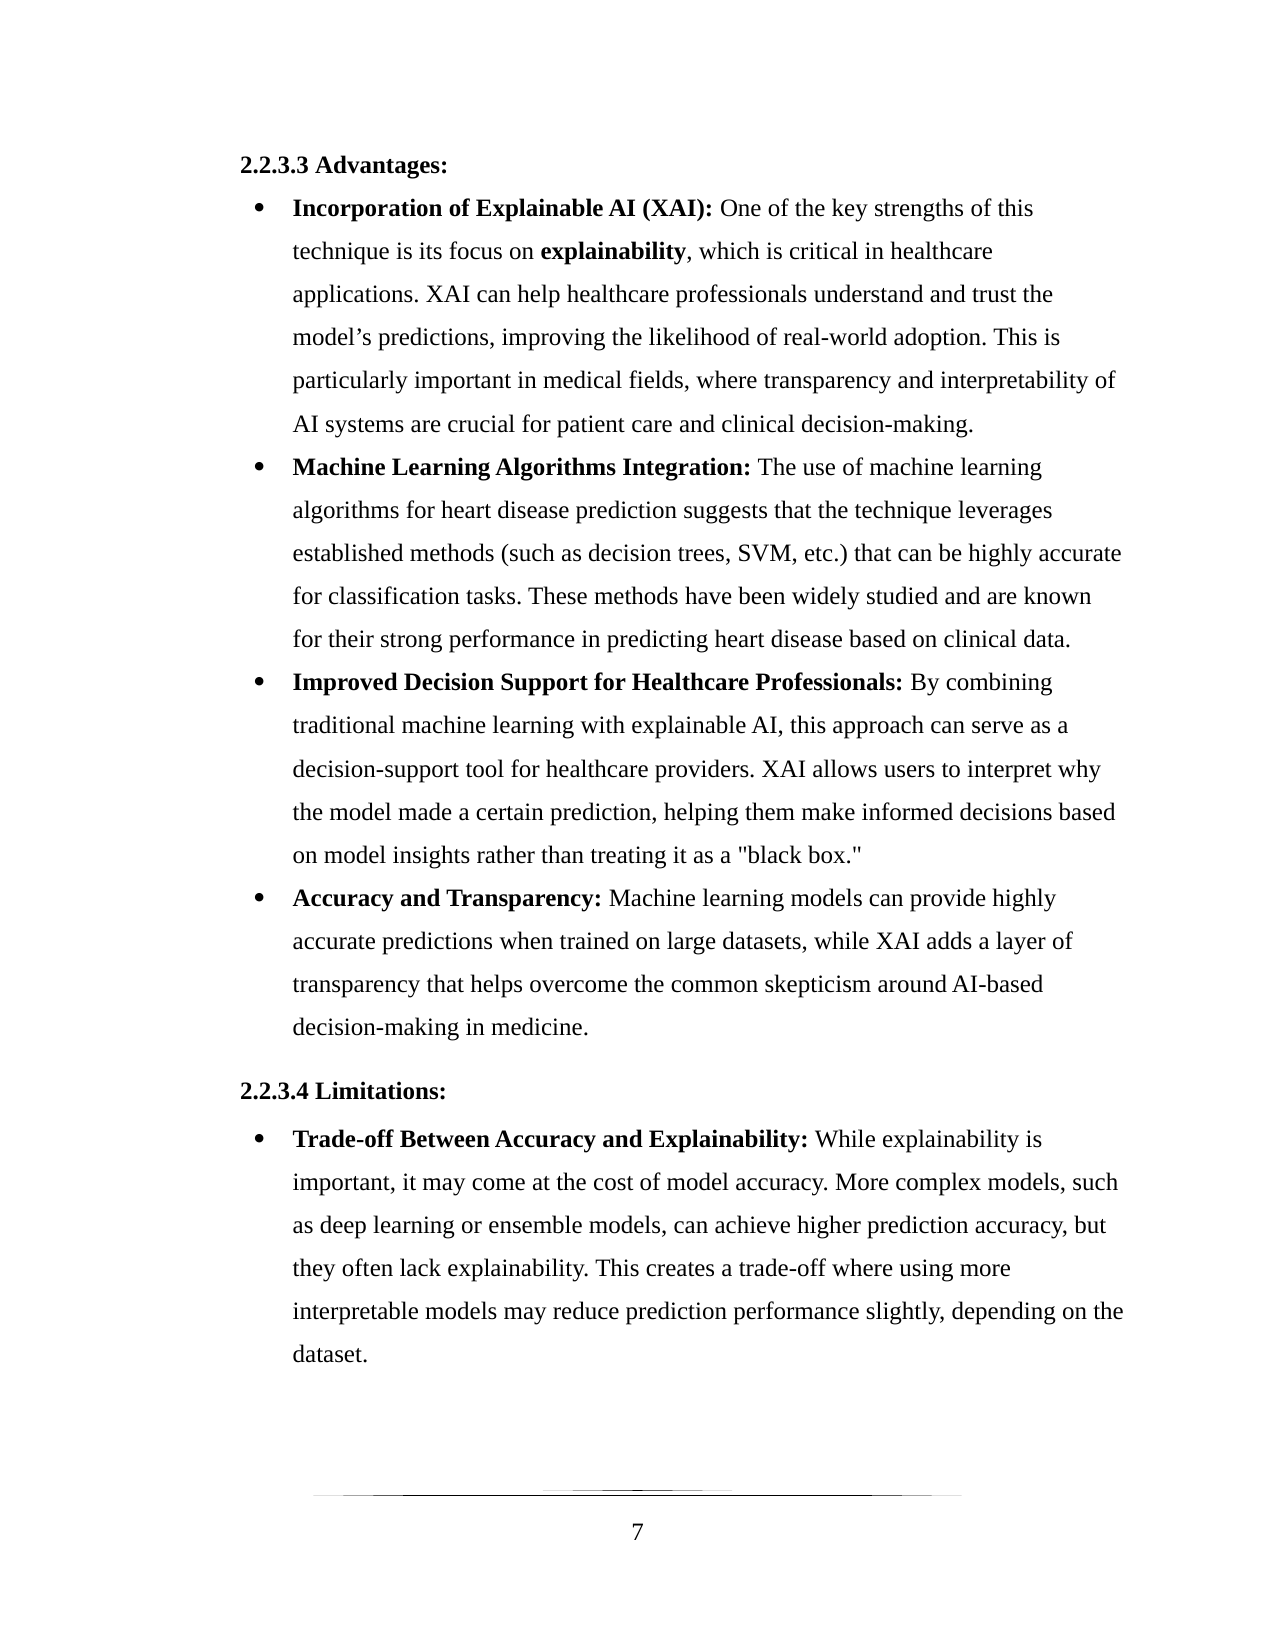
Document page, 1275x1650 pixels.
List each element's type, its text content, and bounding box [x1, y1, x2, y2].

list Incorporation of Explainable AI (XAI): One of the key strengths of this technique is its focus on explainability, which is critical in healthcare applications. XAI can help healthcare professionals understand and trust the model’s predictions, improving the likelihood of real-world adoption. This is particularly important in medical fields, where transparency and interpretability of AI systems are crucial for patient care and clinical decision-making. [255, 193, 1125, 437]
subtitle Limitations: [240, 1076, 1125, 1105]
list Machine Learning Algorithms Integration: The use of machine learning algorithms for heart disease prediction suggests that the technique leverages established methods (such as decision trees, SVM, etc.) that can be highly accurate for classification tasks. These methods have been widely studied and are known for their strong performance in predicting heart disease based on clinical data. [255, 452, 1125, 653]
list Trade-off Between Accuracy and Explainability: While explainability is important, it may come at the cost of model accuracy. More complex models, such as deep learning or ensemble models, can achieve higher prediction accuracy, but they often lack explainability. This creates a trade-off where using more interpretable models may reduce prediction performance slightly, depending on the dataset. [255, 1124, 1125, 1368]
list Accuracy and Transparency: Machine learning models can provide highly accurate predictions when trained on large datasets, while XAI adds a layer of transparency that helps overcome the common skepticism around AI-based decision-making in medicine. [255, 883, 1125, 1041]
subtitle Advantages: [240, 150, 1125, 179]
list Improved Decision Support for Healthcare Professionals: By combining traditional machine learning with explainable AI, this approach can serve as a decision-support tool for healthcare providers. XAI allows users to interpret why the model made a certain prediction, helping them make informed decisions based on model insights rather than treating it as a "black box." [255, 667, 1125, 869]
